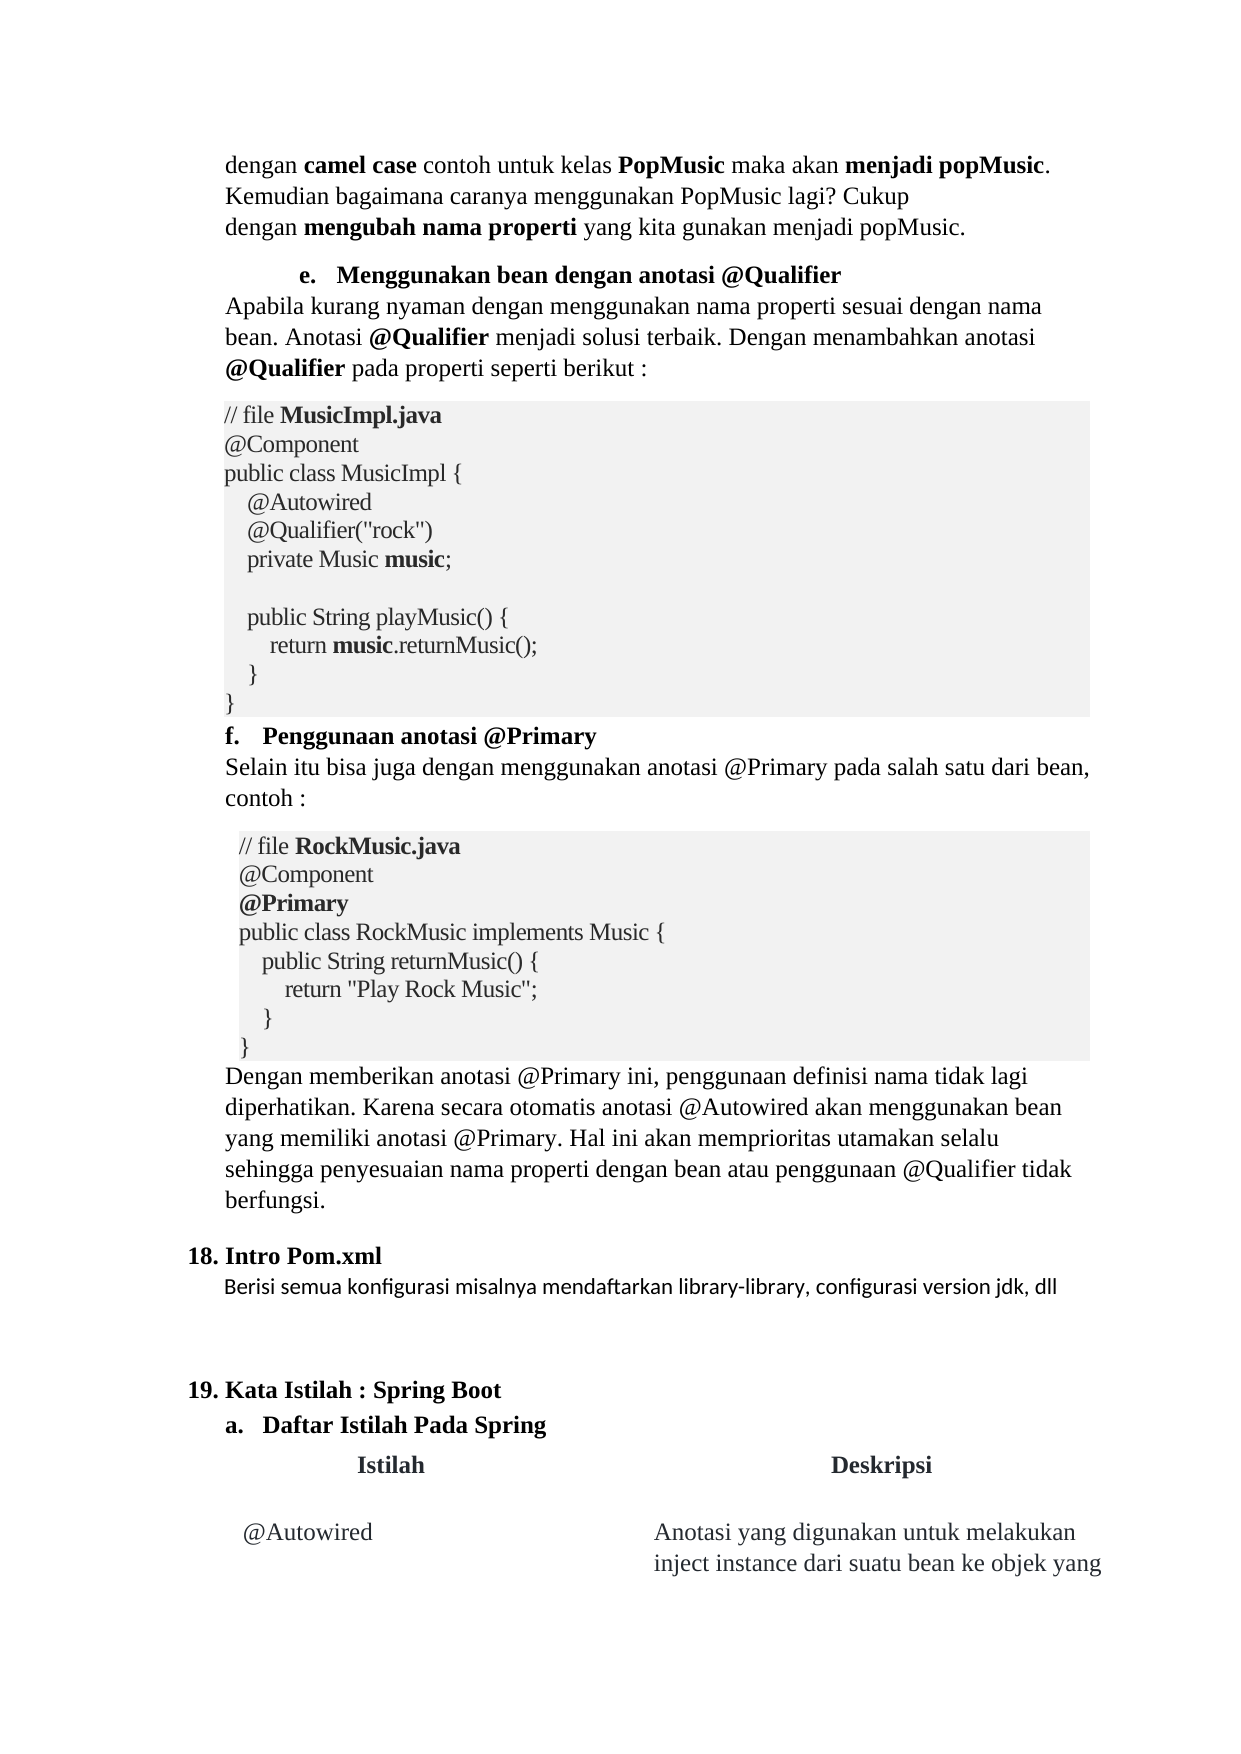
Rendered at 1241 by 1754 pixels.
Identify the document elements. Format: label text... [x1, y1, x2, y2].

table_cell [560, 1508, 1129, 1586]
text Berisi semua konfigurasi misalnya mendaftarkan library-library, configurasi version jdk, dll [224, 1272, 1090, 1300]
subtitle Penggunaan anotasi @Primary [225, 721, 1090, 750]
subtitle Daftar Istilah Pada Spring [225, 1410, 1090, 1439]
subtitle Intro Pom.xml [187, 1241, 1090, 1270]
text Selain itu bisa juga dengan menggunakan anotasi @Primary pada salah satu dari bean, contoh : [225, 781, 1090, 812]
text // file RockMusic.java @Component @Primary public class RockMusic implements Music { public String returnMusic() { return "Play Rock Music"; } } [239, 831, 1090, 1061]
subtitle Kata Istilah : Spring Boot [187, 1375, 1090, 1404]
text Dengan memberikan anotasi @Primary ini, penggunaan definisi nama tidak lagi diperhatikan. Karena secara otomatis anotasi @Autowired akan menggunakan bean yang memiliki anotasi @Primary. Hal ini akan memprioritas utamakan selalu sehingga penyesuaian nama properti dengan bean atau penggunaan @Qualifier tidak berfungsi. [225, 1061, 1090, 1214]
table_header Deskripsi [560, 1441, 1129, 1507]
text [225, 150, 1090, 241]
text Apabila kurang nyaman dengan menggunakan nama properti sesuai dengan nama bean. Anotasi @Qualifier menjadi solusi terbaik. Dengan menambahkan anotasi @Qualifier pada properti seperti berikut : [225, 291, 1090, 382]
text // file MusicImpl.java @Component public class MusicImpl { @Autowired @Qualifier("rock") private Music music; public String playMusic() { return music.returnMusic(); } } [224, 401, 1090, 717]
table_header Istilah [149, 1441, 559, 1507]
table_cell @Autowired [149, 1508, 559, 1586]
subtitle Menggunakan bean dengan anotasi @Qualifier [299, 260, 1090, 288]
